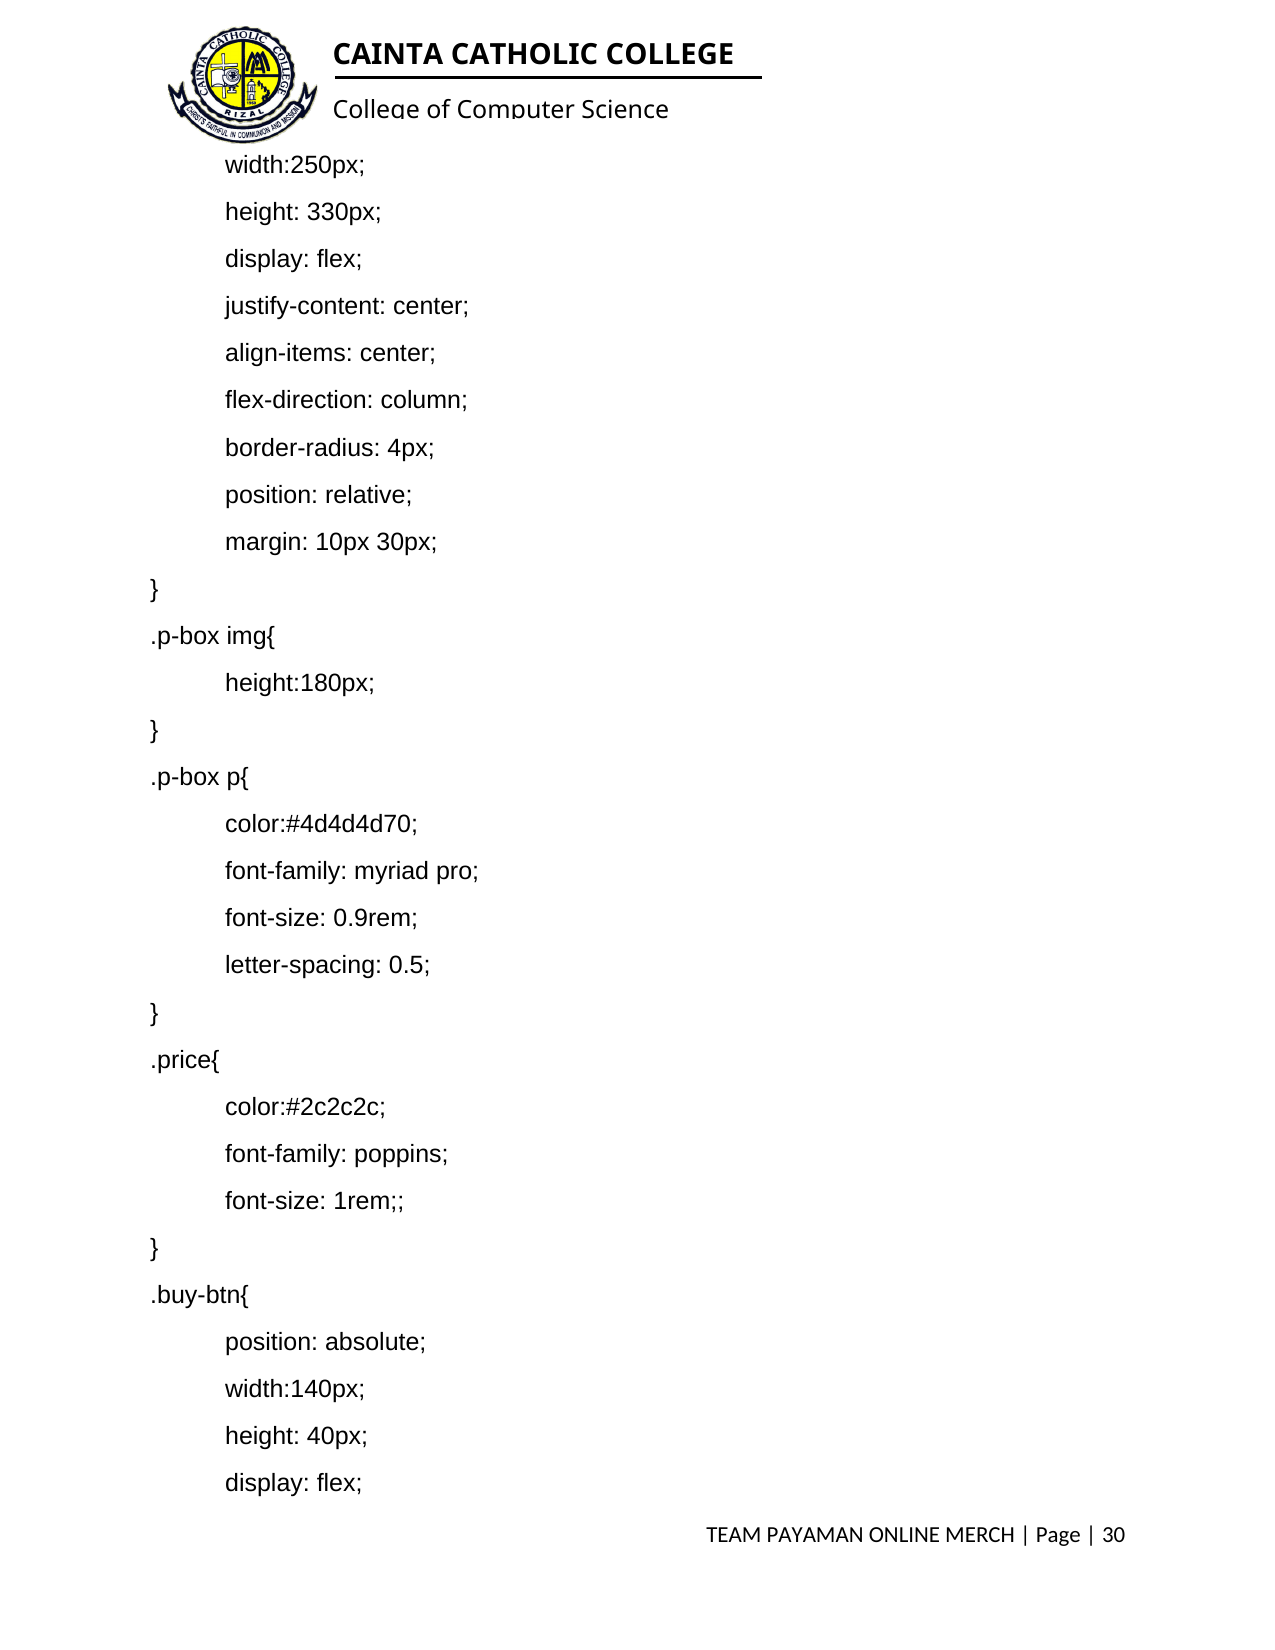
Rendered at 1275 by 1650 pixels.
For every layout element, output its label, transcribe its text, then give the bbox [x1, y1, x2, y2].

text .buy-btn{ [150, 1280, 1125, 1309]
text font-family: myriad pro; [150, 856, 1125, 885]
text justify-content: center; [150, 291, 1125, 320]
text position: relative; [150, 479, 1125, 508]
text } [150, 574, 1125, 602]
text } [150, 1233, 1125, 1262]
text display: flex; [150, 244, 1125, 273]
text font-size: 1rem;; [150, 1186, 1125, 1214]
text position: absolute; [150, 1327, 1125, 1356]
text align-items: center; [150, 338, 1125, 367]
text letter-spacing: 0.5; [150, 950, 1125, 979]
text color:#2c2c2c; [150, 1092, 1125, 1120]
text font-family: poppins; [150, 1139, 1125, 1167]
picture [167, 26, 318, 144]
text color:#4d4d4d70; [150, 809, 1125, 838]
text } [150, 715, 1125, 744]
text flex-direction: column; [150, 385, 1125, 414]
text .price{ [150, 1044, 1125, 1073]
text font-size: 0.9rem; [150, 903, 1125, 932]
text height: 330px; [150, 197, 1125, 226]
text border-radius: 4px; [150, 432, 1125, 461]
text height:180px; [150, 668, 1125, 697]
text width:250px; [150, 150, 1125, 179]
text .p-box img{ [150, 621, 1125, 649]
text width:140px; [150, 1374, 1125, 1403]
text display: flex; [150, 1468, 1125, 1497]
text } [150, 997, 1125, 1026]
text height: 40px; [150, 1421, 1125, 1450]
text .p-box p{ [150, 762, 1125, 791]
text margin: 10px 30px; [150, 527, 1125, 555]
